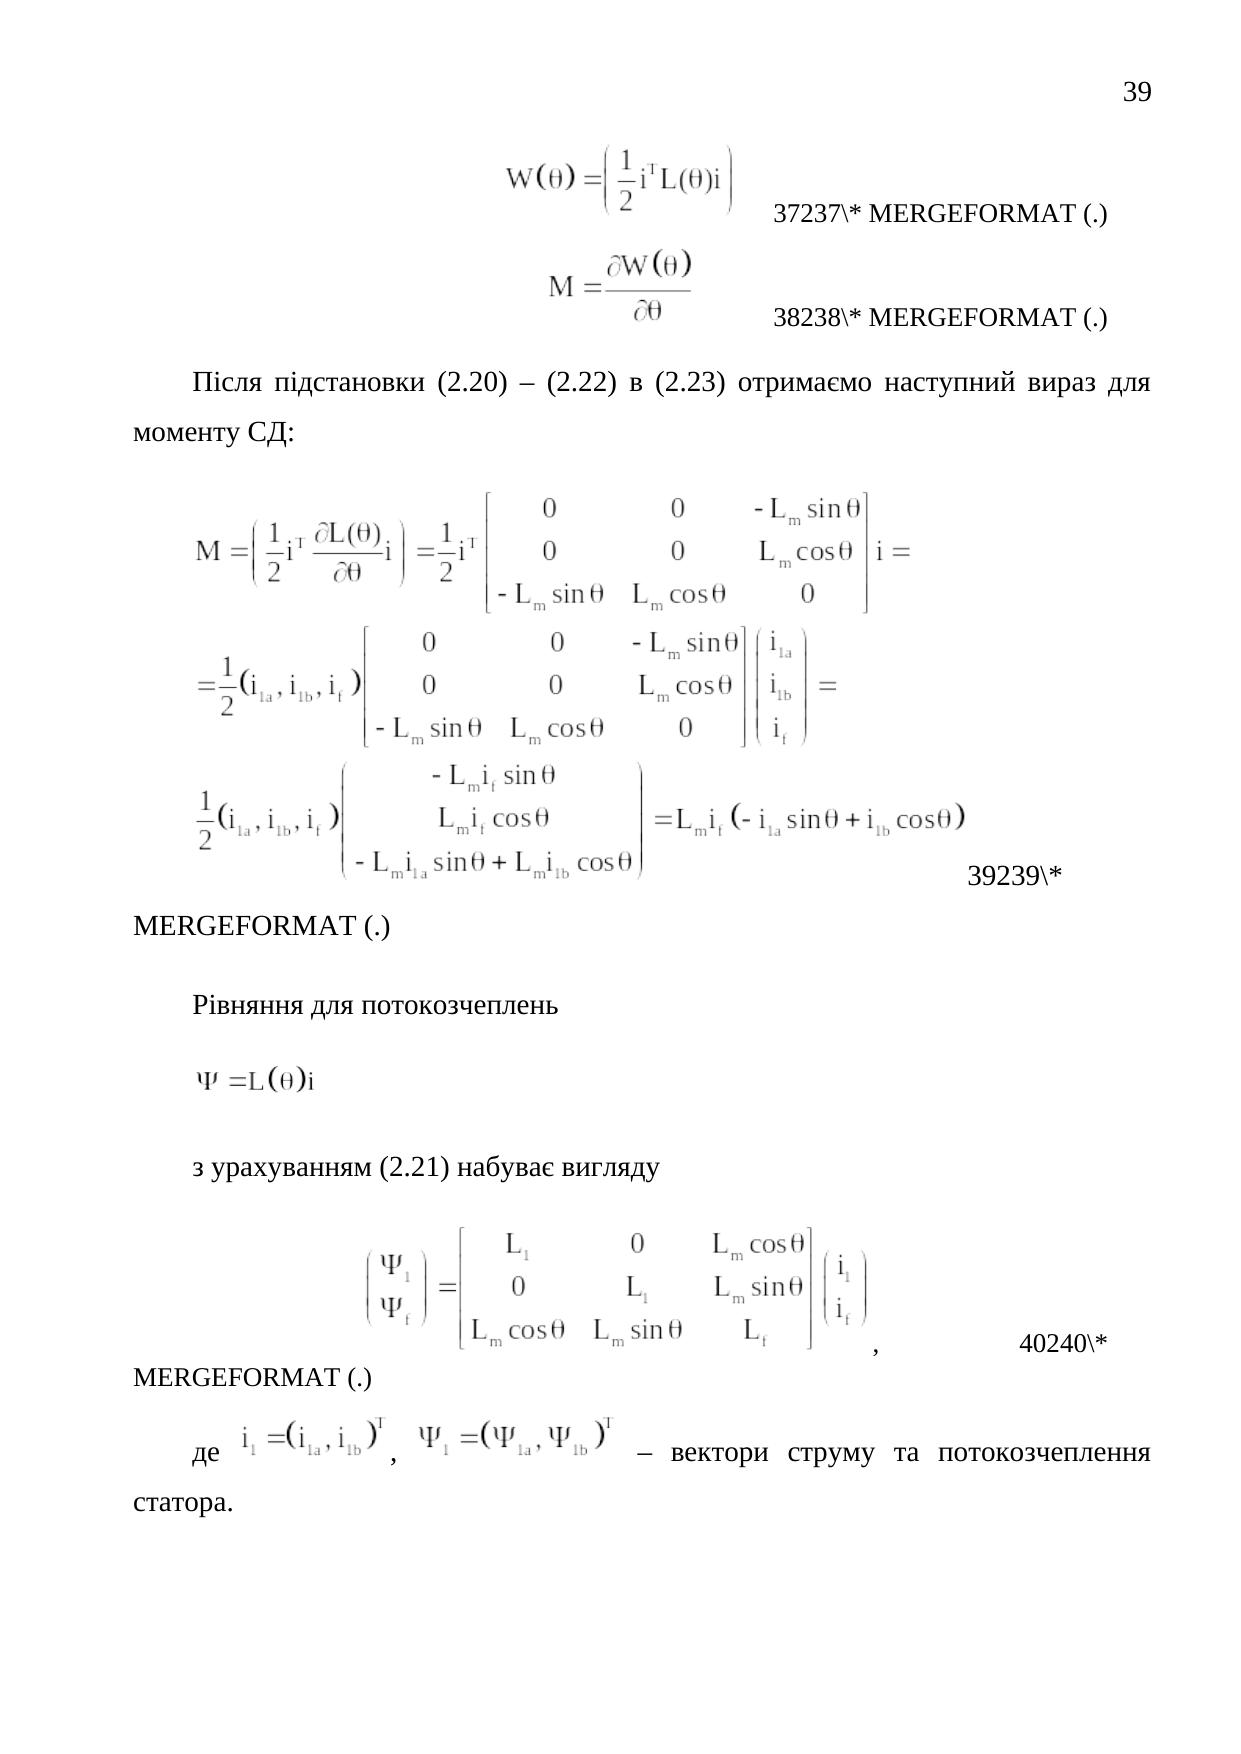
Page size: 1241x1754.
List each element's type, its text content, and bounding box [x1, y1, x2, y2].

text Після підстановки (2.20) – (2.22) в (2.23) отримаємо наступний вираз для моменту СД: [133, 364, 1152, 448]
text Рівняння для потокозчеплень [133, 987, 1152, 1021]
text з урахуванням (2.21) набуває вигляду [133, 1149, 1152, 1183]
text де , – вектори струму та потокозчеплення статора. [133, 1411, 1152, 1518]
text , [133, 1225, 1152, 1392]
